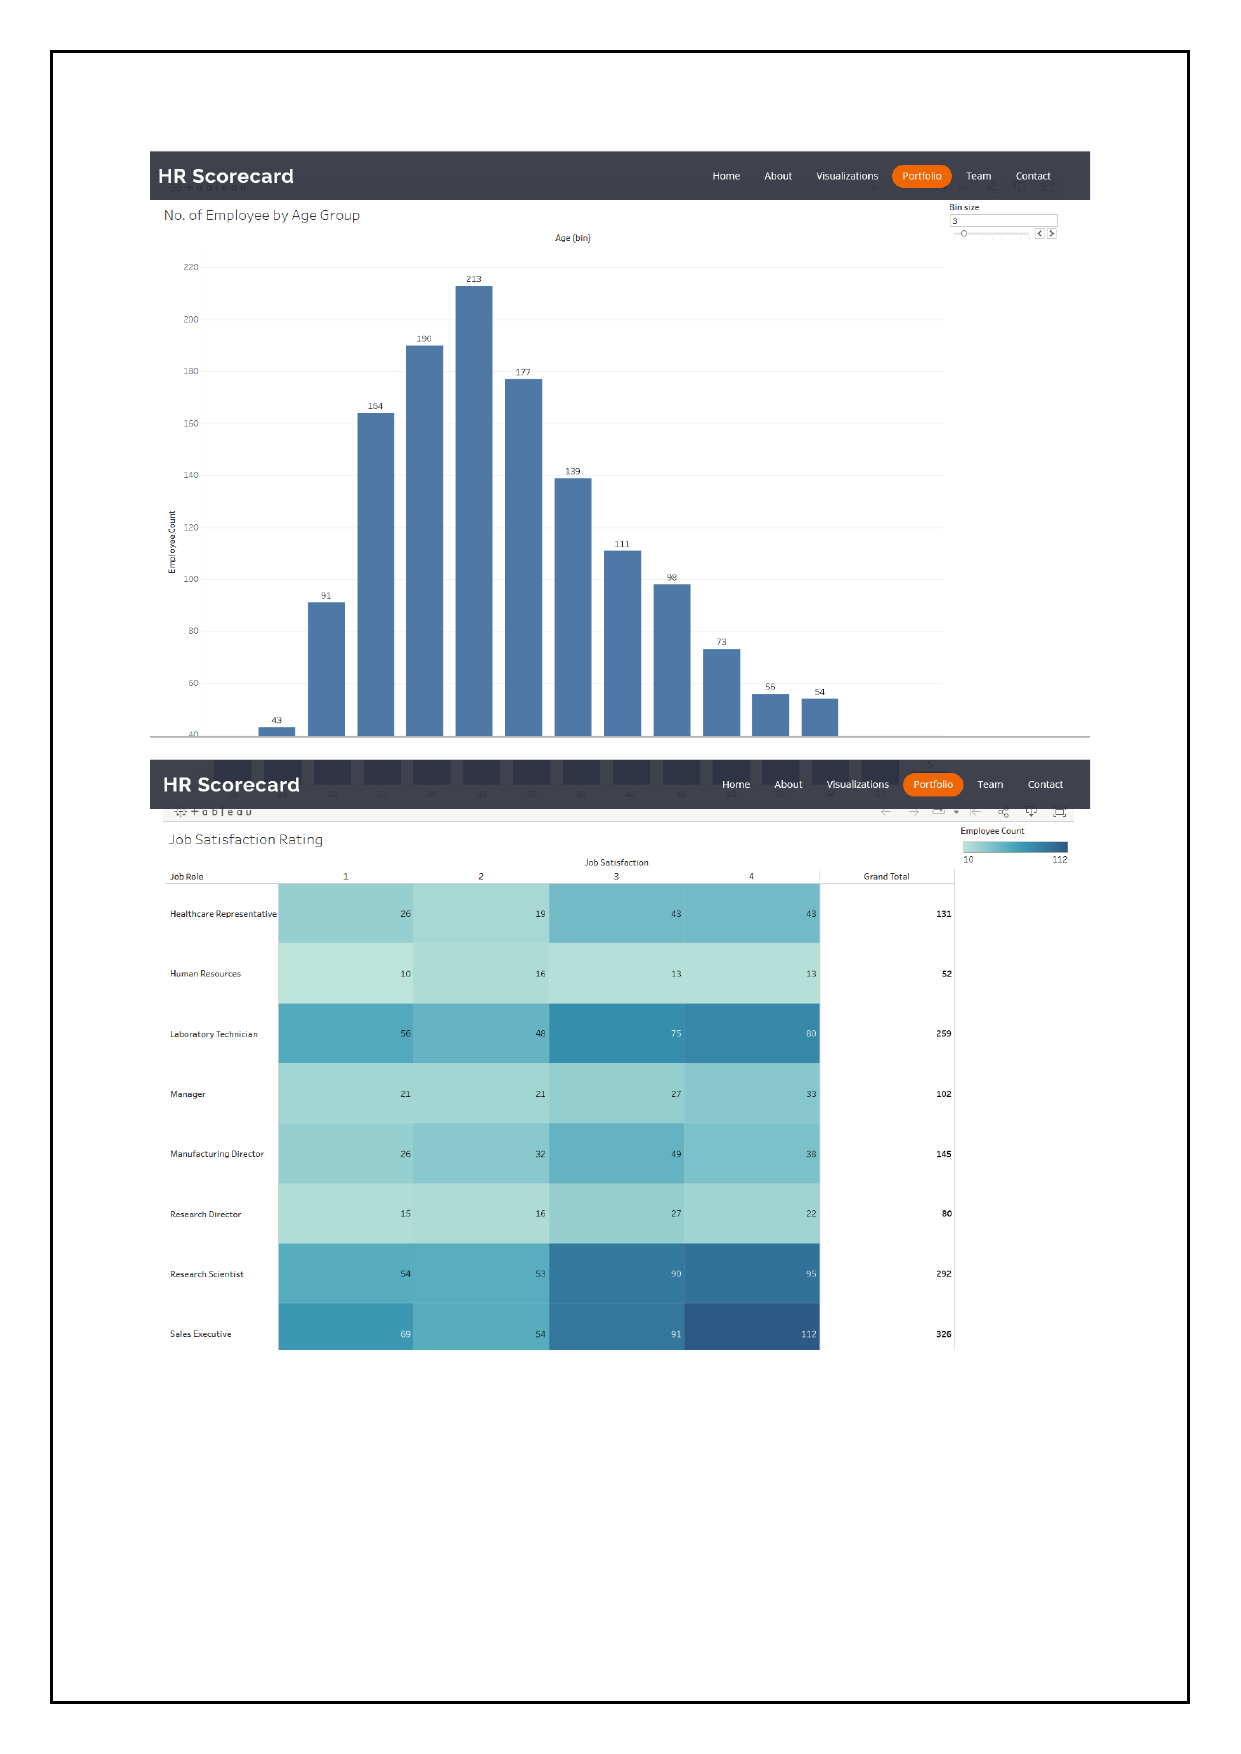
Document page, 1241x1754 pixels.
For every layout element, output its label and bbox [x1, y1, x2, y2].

picture [150, 150, 1091, 738]
picture [150, 756, 1091, 1350]
